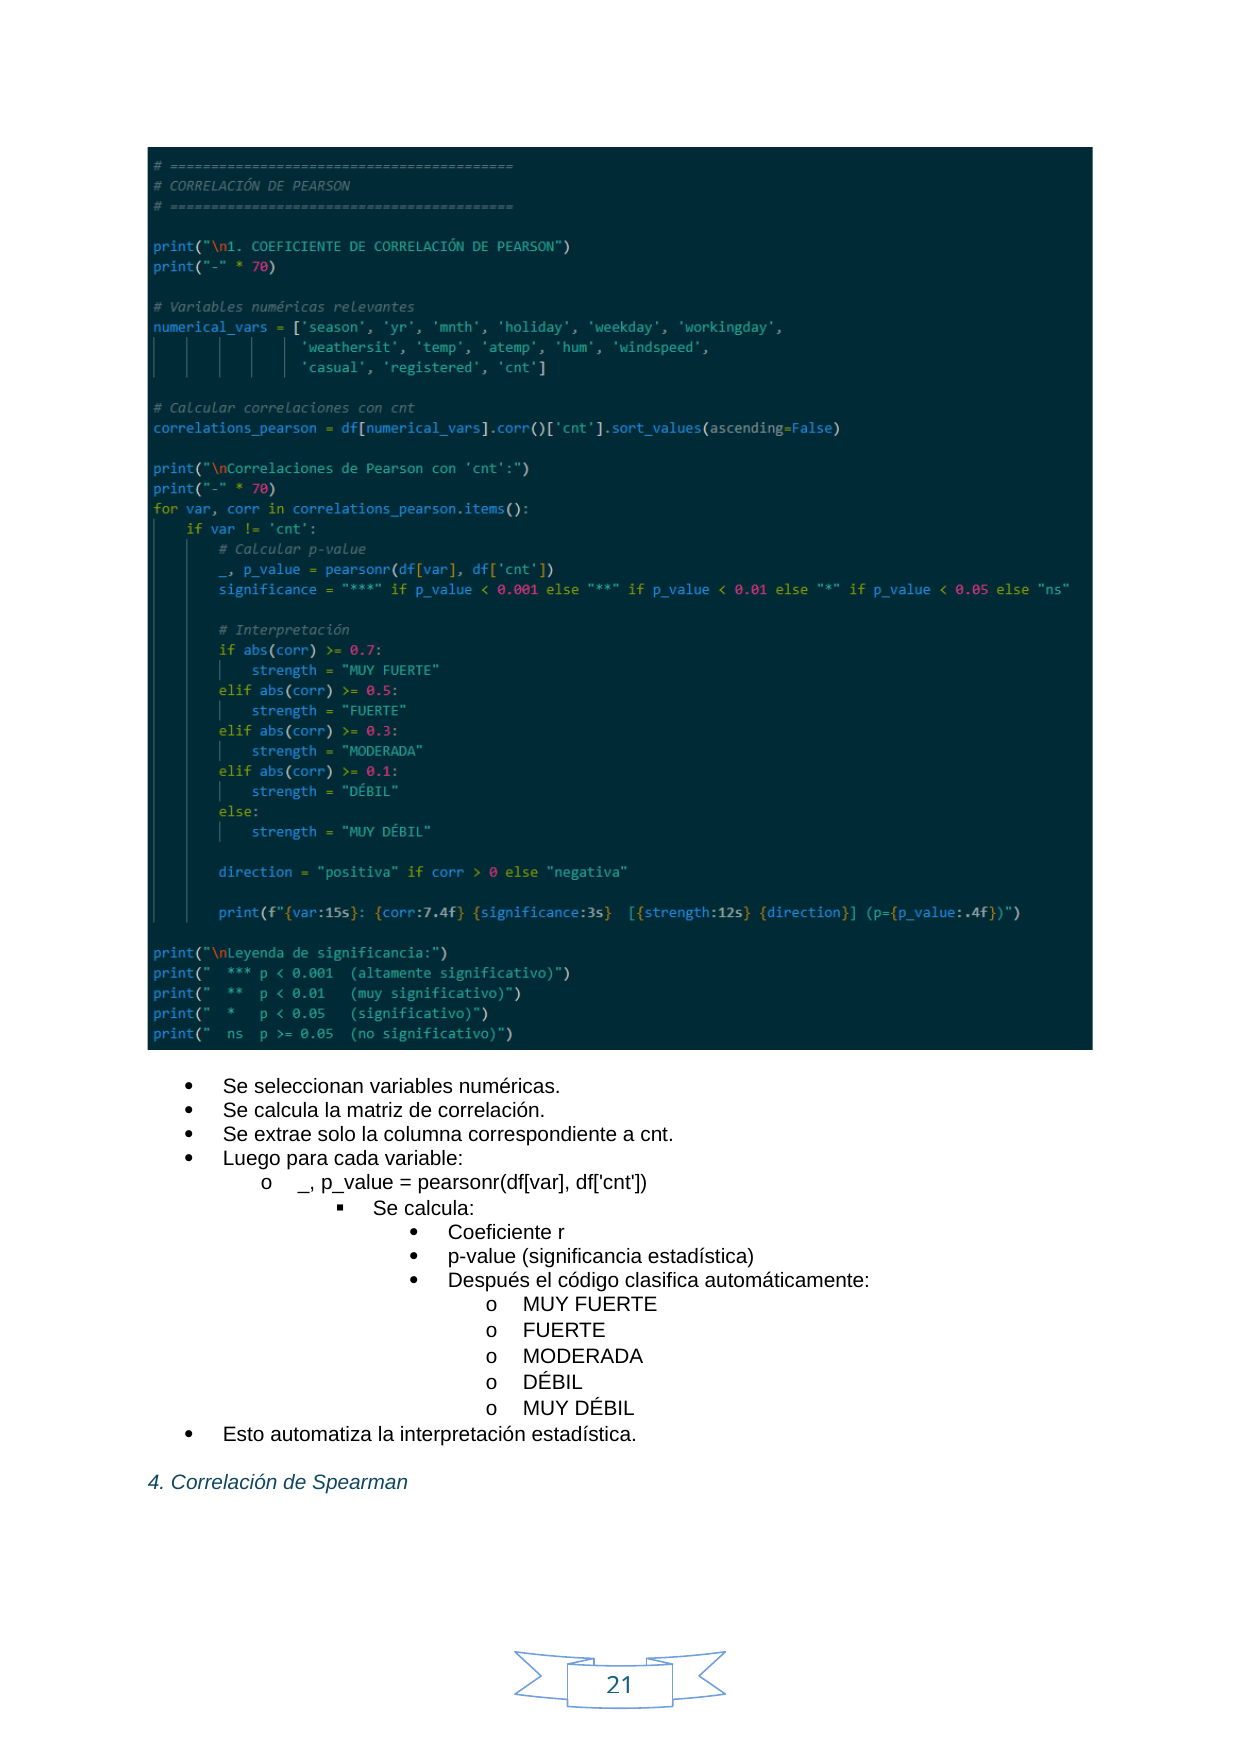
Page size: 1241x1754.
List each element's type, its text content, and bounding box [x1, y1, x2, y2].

picture [369, 646, 374, 654]
picture [269, 685, 275, 694]
list Después el código clasifica automáticamente: [410, 1268, 1092, 1292]
picture [490, 507, 500, 513]
picture [290, 709, 298, 717]
picture [506, 426, 517, 432]
list Coeficiente r [410, 1220, 1092, 1244]
list _, p_value = pearsonr(df[var], df['cnt']) [260, 1170, 1092, 1196]
picture [257, 262, 268, 271]
subtitle 4. Correlación de Spearman [148, 1469, 1092, 1493]
picture [520, 426, 529, 432]
picture [155, 182, 161, 190]
picture [155, 162, 161, 169]
picture [220, 867, 226, 876]
picture [385, 726, 390, 735]
picture [265, 305, 279, 311]
picture [490, 868, 497, 876]
picture [220, 626, 226, 634]
picture [220, 546, 226, 553]
picture [997, 587, 1003, 594]
picture [310, 746, 316, 755]
picture [437, 567, 447, 573]
picture [527, 870, 538, 876]
picture [154, 466, 160, 475]
picture [154, 1011, 160, 1020]
picture [220, 809, 226, 816]
picture [461, 426, 471, 432]
picture [388, 971, 398, 977]
picture [351, 747, 360, 755]
picture [473, 242, 478, 251]
picture [257, 484, 268, 493]
picture [389, 242, 396, 250]
list Se seleccionan variables numéricas. [185, 1074, 1092, 1098]
picture [405, 1031, 411, 1038]
list Se calcula la matriz de correlación. [185, 1098, 1092, 1122]
picture [506, 322, 512, 331]
picture [793, 587, 807, 594]
picture [751, 586, 756, 594]
picture [441, 908, 446, 917]
picture [289, 789, 299, 798]
picture [310, 786, 316, 795]
picture [154, 991, 160, 1000]
picture [956, 585, 963, 594]
picture [220, 688, 226, 695]
list DÉBIL [485, 1370, 1092, 1396]
picture [503, 242, 508, 251]
picture [364, 747, 372, 755]
picture [291, 547, 299, 553]
picture [212, 948, 226, 958]
picture [236, 507, 246, 513]
picture [702, 907, 707, 916]
picture [400, 827, 405, 836]
picture [306, 688, 316, 694]
picture [372, 747, 377, 755]
picture [335, 365, 344, 372]
picture [306, 910, 316, 916]
picture [973, 585, 983, 594]
picture [340, 182, 348, 190]
picture [446, 466, 455, 472]
list p-value (significancia estadística) [410, 1244, 1092, 1268]
picture [307, 466, 315, 472]
picture [154, 265, 159, 274]
picture [290, 830, 299, 839]
picture [184, 426, 193, 432]
picture [349, 325, 357, 331]
picture [266, 242, 271, 251]
picture [212, 463, 226, 474]
picture [253, 645, 259, 654]
list MUY FUERTE [485, 1292, 1092, 1318]
picture [155, 202, 161, 210]
picture [1014, 587, 1029, 594]
picture [154, 951, 160, 960]
picture [155, 303, 161, 311]
picture [351, 827, 360, 836]
picture [212, 241, 226, 252]
picture [183, 325, 193, 331]
picture [450, 870, 463, 876]
picture [155, 404, 161, 412]
picture [400, 507, 405, 516]
picture [310, 665, 316, 674]
list FUERTE [485, 1318, 1092, 1344]
picture [659, 345, 664, 355]
picture [483, 1008, 487, 1021]
picture [351, 666, 360, 674]
picture [270, 948, 275, 957]
picture [654, 588, 660, 596]
picture [773, 424, 795, 435]
picture [506, 870, 513, 876]
picture [224, 910, 234, 916]
picture [344, 463, 348, 473]
picture [277, 507, 284, 513]
picture [237, 587, 246, 594]
picture [282, 426, 295, 432]
picture [367, 767, 374, 775]
picture [167, 507, 177, 513]
picture [547, 587, 554, 594]
picture [519, 585, 525, 592]
picture [266, 426, 275, 431]
picture [269, 726, 275, 735]
picture [367, 726, 374, 735]
picture [237, 809, 251, 816]
picture [306, 769, 316, 775]
picture [154, 487, 159, 496]
picture [973, 908, 979, 916]
picture [250, 182, 259, 190]
picture [455, 242, 463, 250]
picture [154, 244, 160, 253]
picture [572, 587, 578, 594]
picture [372, 567, 381, 573]
picture [306, 426, 316, 432]
list MODERADA [485, 1344, 1092, 1370]
picture [298, 948, 304, 957]
picture [351, 646, 358, 654]
picture [400, 242, 410, 250]
picture [290, 749, 299, 758]
picture [286, 668, 299, 677]
list MUY DÉBIL [485, 1396, 1092, 1421]
picture [524, 585, 529, 594]
picture [434, 345, 452, 354]
picture [367, 686, 374, 695]
list Se calcula: [335, 1196, 1092, 1220]
picture [577, 345, 587, 351]
list Se extrae solo la columna correspondiente a cnt. [185, 1122, 1092, 1146]
list Esto automatiza la interpretación estadística. [185, 1421, 1092, 1446]
picture [200, 507, 209, 513]
list Luego para cada variable: [185, 1146, 1092, 1170]
picture [154, 1032, 160, 1041]
picture [269, 766, 279, 775]
picture [622, 426, 631, 432]
picture [380, 426, 393, 432]
picture [440, 325, 452, 331]
picture [154, 971, 160, 980]
picture [167, 325, 180, 331]
picture [777, 587, 783, 594]
picture [619, 322, 625, 331]
